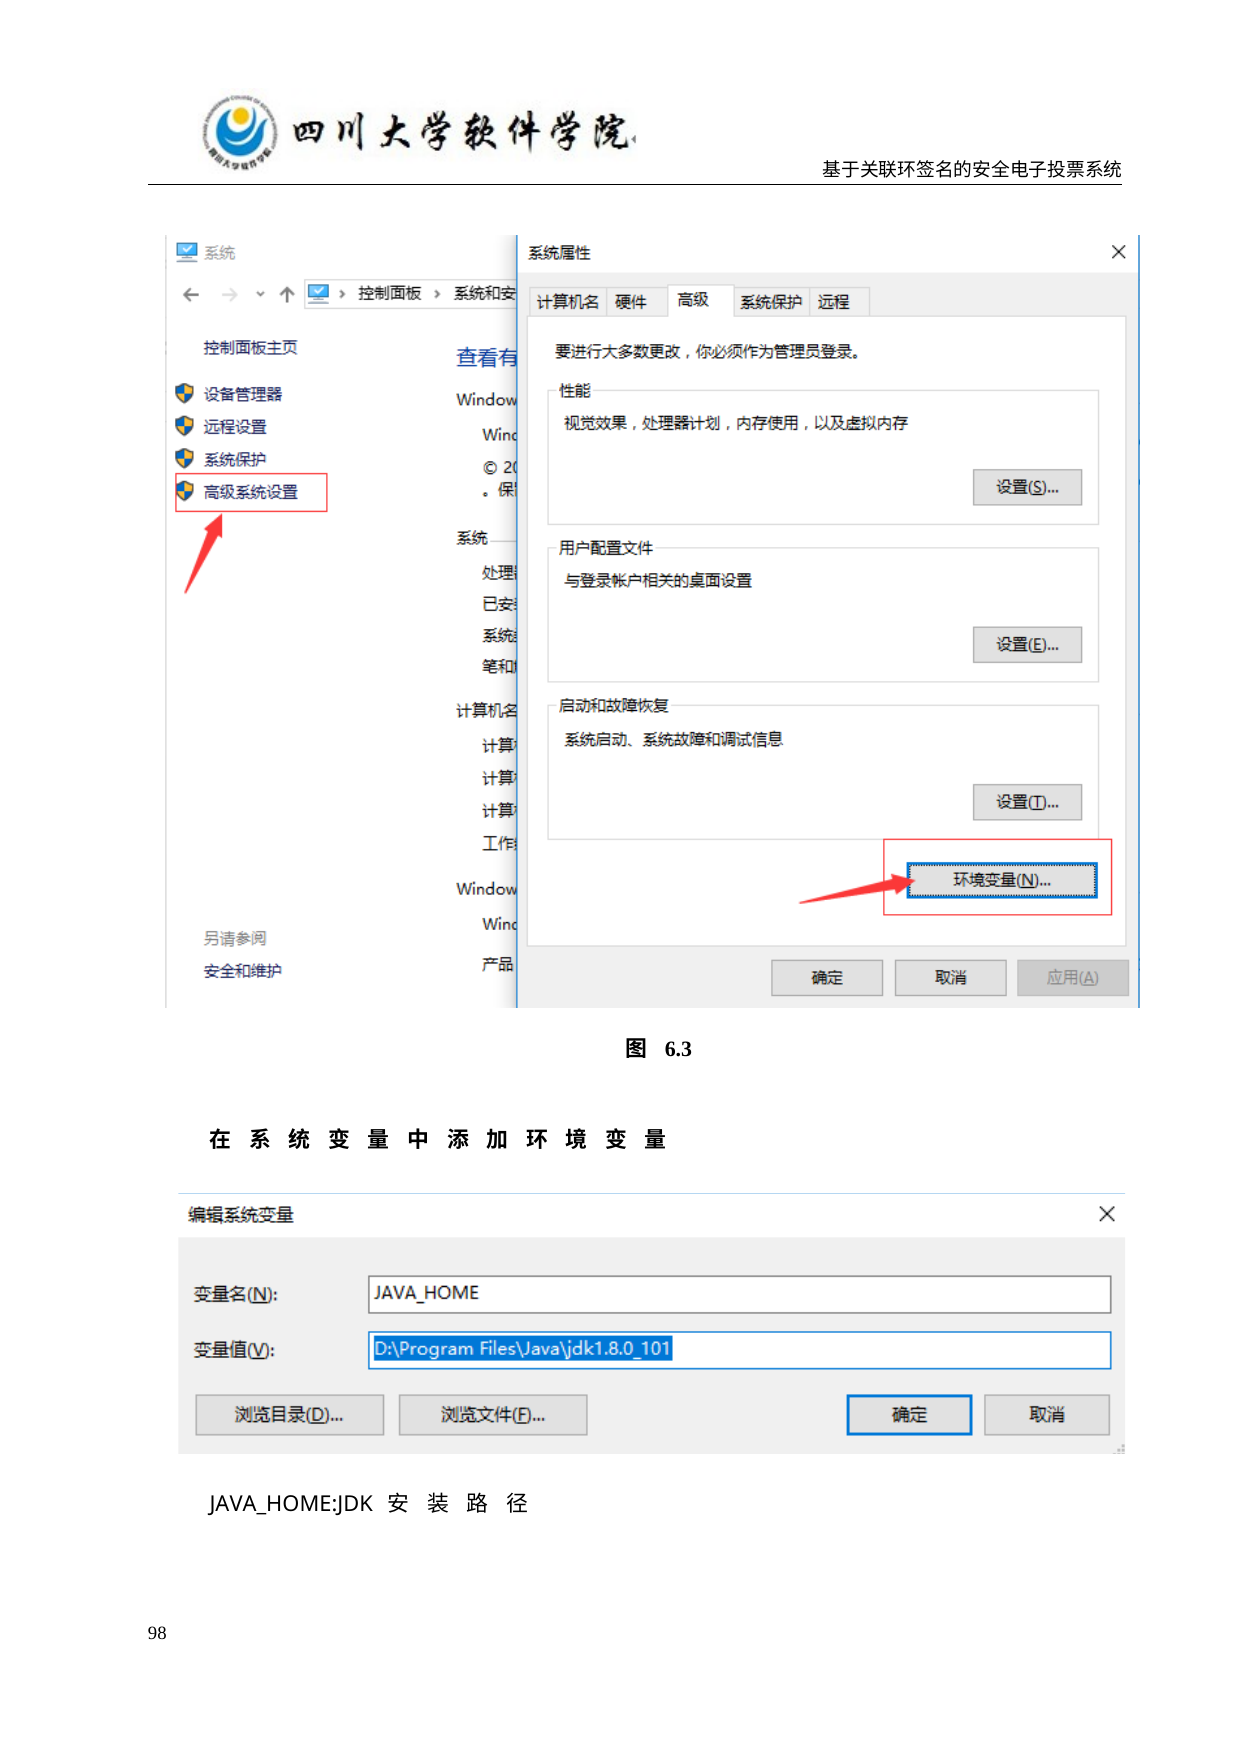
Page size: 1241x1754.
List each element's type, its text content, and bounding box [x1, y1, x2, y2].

picture [197, 88, 639, 177]
picture [178, 1193, 1126, 1454]
text 在系统变量中添加环境变量 [150, 1108, 1120, 1168]
picture [165, 235, 1140, 1008]
